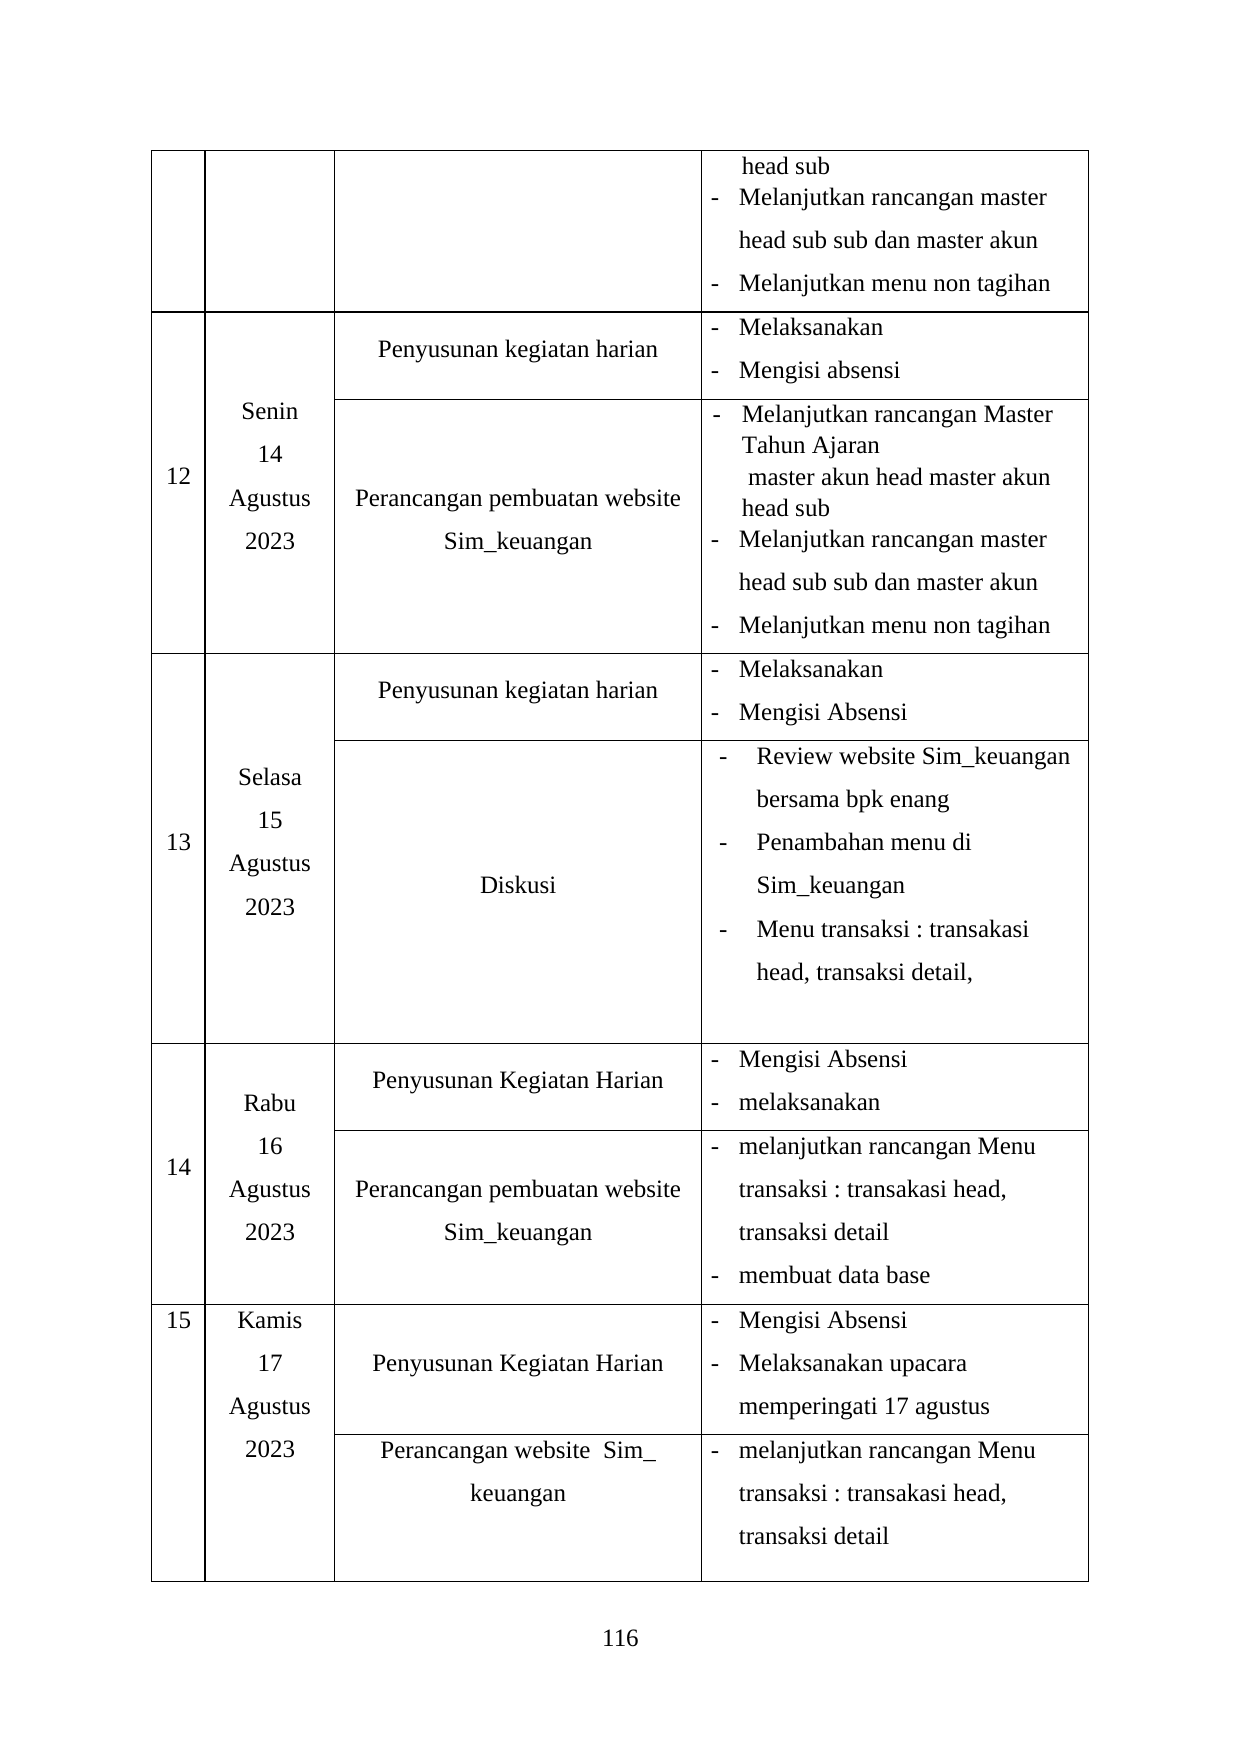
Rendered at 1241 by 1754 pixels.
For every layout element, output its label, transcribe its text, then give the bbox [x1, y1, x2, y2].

table_cell 12 [152, 313, 204, 653]
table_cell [702, 151, 1088, 311]
table_cell Penyusunan kegiatan harian [335, 313, 701, 398]
table_cell Perancangan pembuatan website Sim_keuangan [335, 400, 701, 653]
table_cell Diskusi [335, 741, 701, 1043]
table_cell 15 [152, 1305, 204, 1581]
table_cell melanjutkan rancangan Menu transaksi : transakasi head, transaksi detail membuat data base [702, 1131, 1088, 1304]
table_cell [335, 1435, 701, 1581]
table_cell Penyusunan Kegiatan Harian [335, 1305, 701, 1434]
table_cell Perancangan pembuatan website Sim_keuangan [335, 1131, 701, 1304]
table_cell Melaksanakan Mengisi absensi [702, 313, 1088, 398]
table_cell Selasa 15 Agustus 2023 [206, 654, 334, 1043]
table_cell Review website Sim_keuangan bersama bpk enang Penambahan menu di Sim_keuangan Menu transaksi : transakasi head, transaksi detail, [702, 741, 1088, 1043]
table_cell Rabu 16 Agustus 2023 [206, 1044, 334, 1304]
table_cell Senin 14 Agustus 2023 [206, 313, 334, 653]
table_cell Kamis 17 Agustus 2023 [206, 1305, 334, 1581]
table_cell Penyusunan kegiatan harian [335, 654, 701, 740]
table_cell 13 [152, 654, 204, 1043]
table_cell Melaksanakan Mengisi Absensi [702, 654, 1088, 740]
table_cell Mengisi Absensi Melaksanakan upacara memperingati 17 agustus [702, 1305, 1088, 1434]
table_cell 14 [152, 1044, 204, 1304]
table_cell Penyusunan Kegiatan Harian [335, 1044, 701, 1130]
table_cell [702, 1435, 1088, 1581]
table_cell Mengisi Absensi melaksanakan [702, 1044, 1088, 1130]
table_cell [335, 151, 701, 311]
